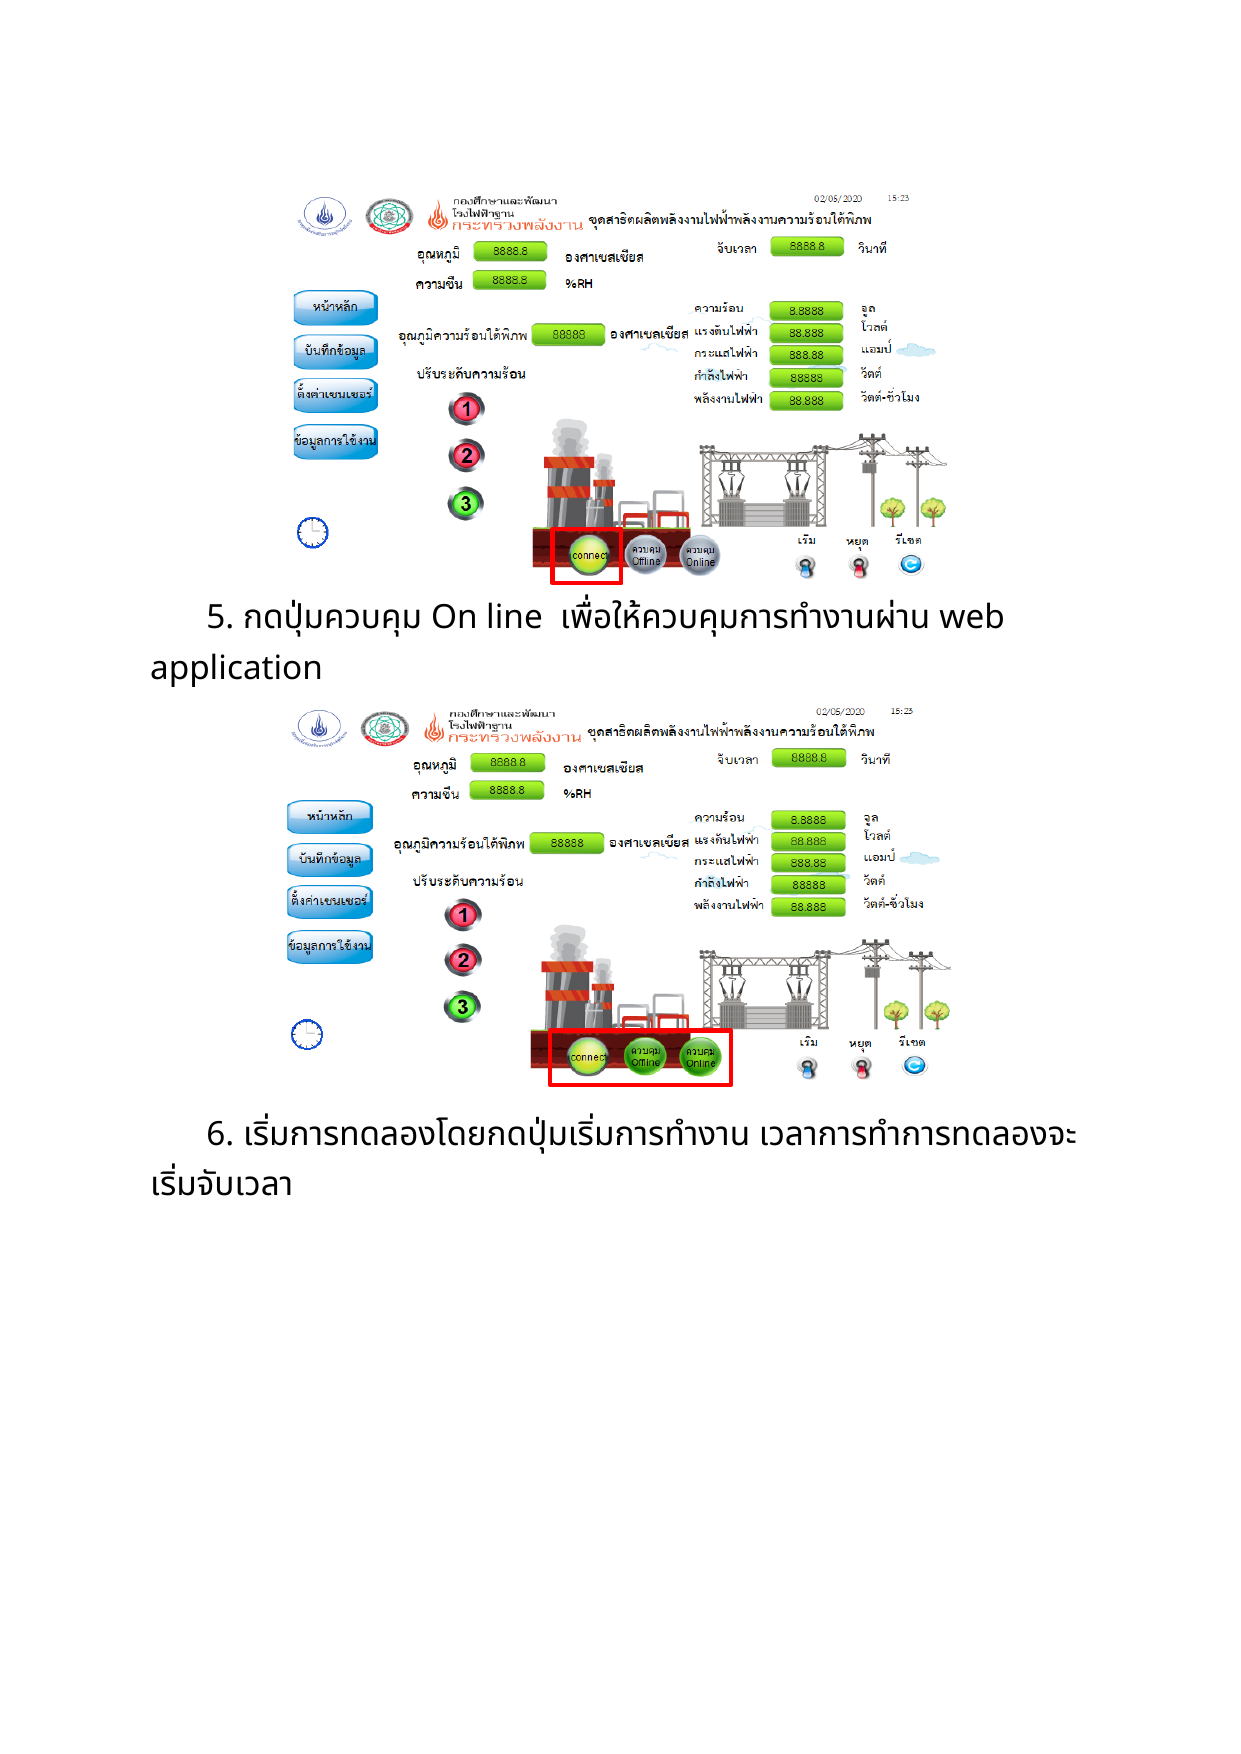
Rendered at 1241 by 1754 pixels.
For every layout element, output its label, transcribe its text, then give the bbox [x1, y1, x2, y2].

picture [293, 187, 952, 593]
text 5. กดปุ่มควบคุม On line เพื่อให้ควบคุมการทำงานผ่าน web application [150, 593, 1090, 689]
text 6. เริ่มการทดลองโดยกดปุ่มเริ่มการทำงาน เวลาการทำการทดลองจะเริ่มจับเวลา [150, 1110, 1090, 1211]
picture [287, 701, 953, 1098]
